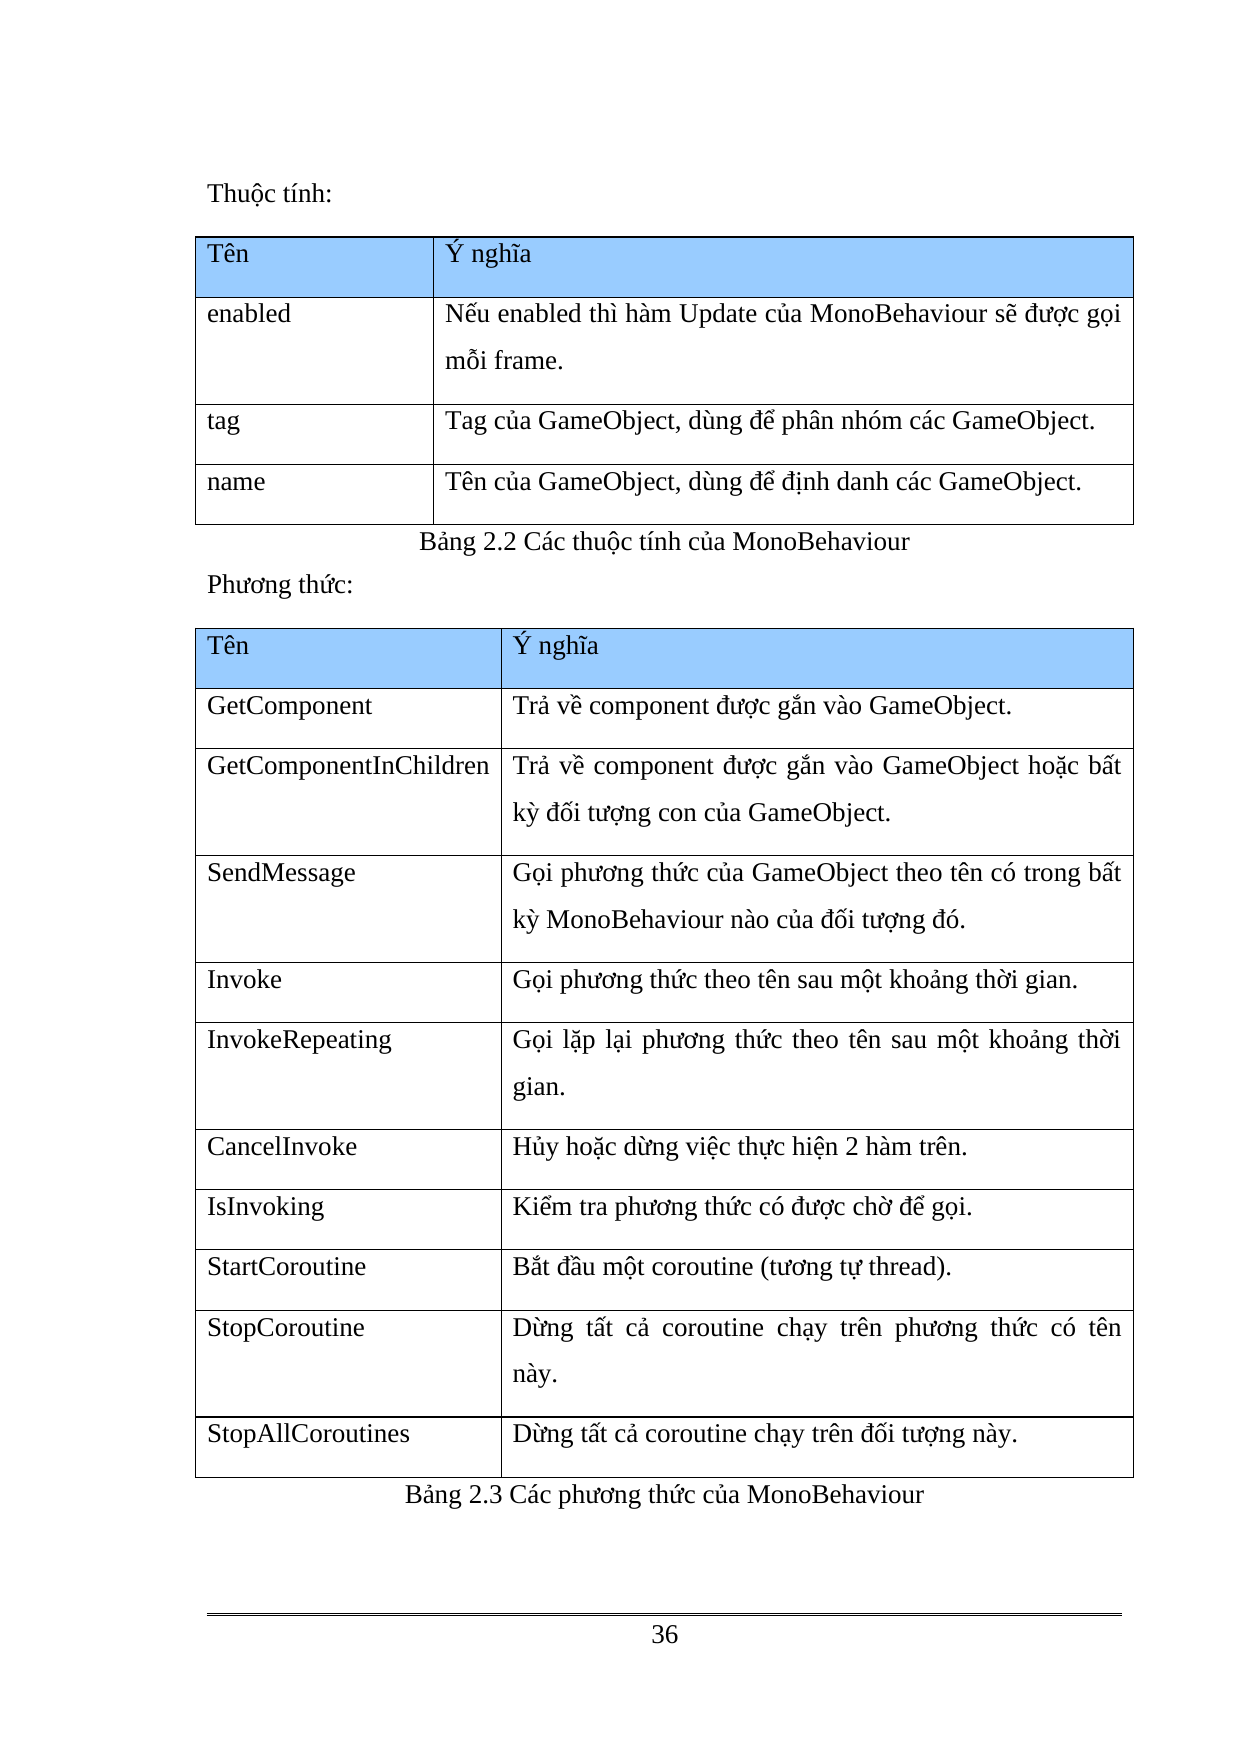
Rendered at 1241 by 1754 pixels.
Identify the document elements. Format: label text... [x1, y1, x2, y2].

table_cell Gọi phương thức của GameObject theo tên có trong bất kỳ MonoBehaviour nào của đối tượng đó. [502, 856, 1133, 962]
text Phương thức: [207, 568, 1122, 600]
table_cell Hủy hoặc dừng việc thực hiện 2 hàm trên. [502, 1130, 1133, 1189]
table_cell Nếu enabled thì hàm Update của MonoBehaviour sẽ được gọi mỗi frame. [434, 298, 1133, 403]
table_cell Kiểm tra phương thức có được chờ để gọi. [502, 1190, 1133, 1249]
table_cell Tên của GameObject, dùng để định danh các GameObject. [434, 465, 1133, 524]
table_cell Trả về component được gắn vào GameObject. [502, 689, 1133, 748]
table_cell StopCoroutine [196, 1311, 501, 1416]
table_cell name [196, 465, 433, 524]
table_cell GetComponentInChildren [196, 749, 501, 855]
table_cell IsInvoking [196, 1190, 501, 1249]
table_cell StartCoroutine [196, 1250, 501, 1309]
table_cell Dừng tất cả coroutine chạy trên đối tượng này. [502, 1418, 1133, 1477]
table_cell Tag của GameObject, dùng để phân nhóm các GameObject. [434, 405, 1133, 464]
table_cell enabled [196, 298, 433, 403]
table_cell tag [196, 405, 433, 464]
table_header Ý nghĩa [502, 629, 1133, 688]
table_cell Gọi lặp lại phương thức theo tên sau một khoảng thời gian. [502, 1023, 1133, 1129]
table_cell StopAllCoroutines [196, 1418, 501, 1477]
table_cell SendMessage [196, 856, 501, 962]
table_cell Gọi phương thức theo tên sau một khoảng thời gian. [502, 963, 1133, 1022]
table_cell Trả về component được gắn vào GameObject hoặc bất kỳ đối tượng con của GameObject. [502, 749, 1133, 855]
table_cell Bắt đầu một coroutine (tương tự thread). [502, 1250, 1133, 1309]
table_cell InvokeRepeating [196, 1023, 501, 1129]
table_cell GetComponent [196, 689, 501, 748]
table_cell Dừng tất cả coroutine chạy trên phương thức có tên này. [502, 1311, 1133, 1416]
table_cell Invoke [196, 963, 501, 1022]
text Thuộc tính: [207, 177, 1122, 208]
table_header Tên [196, 629, 501, 688]
table_header Tên [196, 238, 433, 297]
table_cell CancelInvoke [196, 1130, 501, 1189]
table_header Ý nghĩa [434, 238, 1133, 297]
